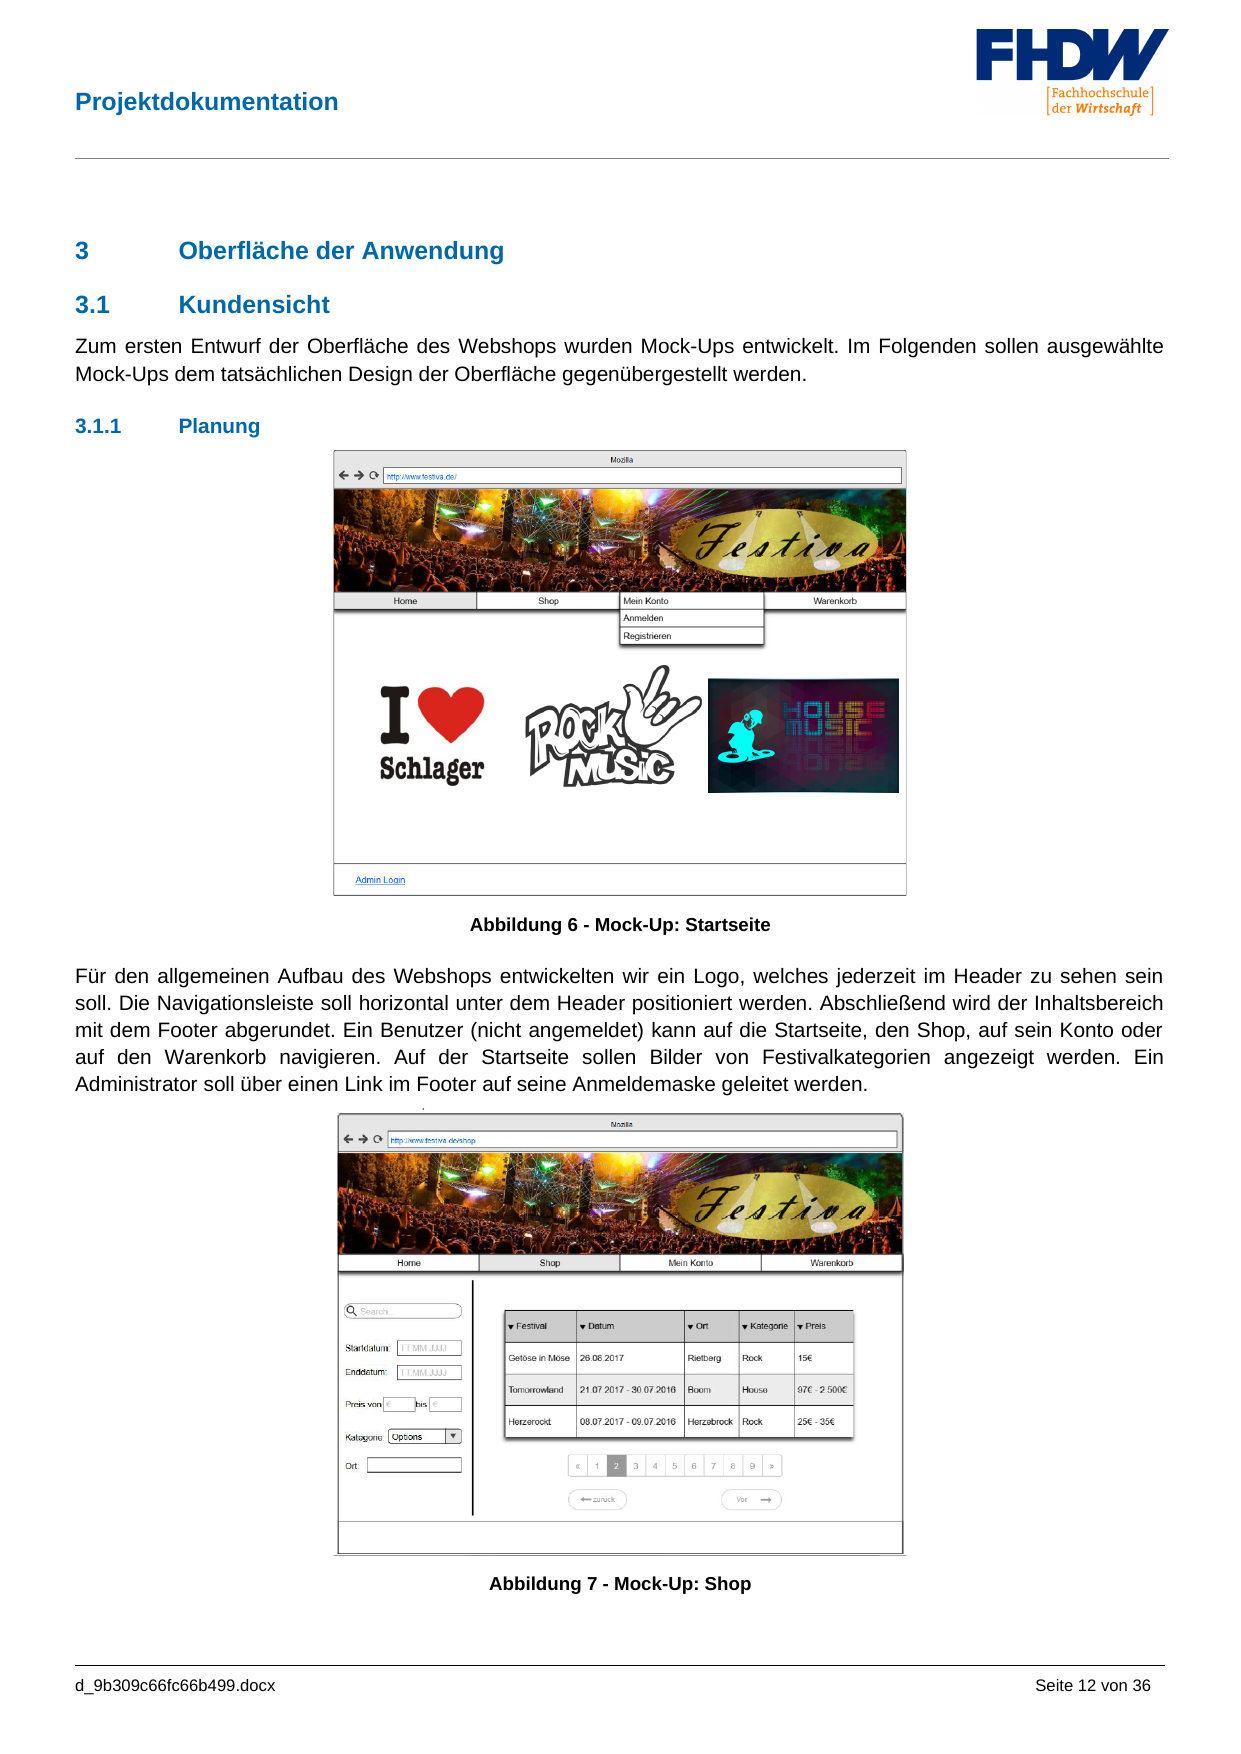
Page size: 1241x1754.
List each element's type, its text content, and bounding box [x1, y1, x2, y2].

picture [333, 450, 907, 896]
picture [333, 1108, 907, 1556]
subtitle Oberfläche der Anwendung [75, 236, 1165, 265]
text Für den allgemeinen Aufbau des Webshops entwickelten wir ein Logo, welches jederzeit im Header zu sehen sein soll. Die Navigationsleiste soll horizontal unter dem Header positioniert werden. Abschließend wird der Inhaltsbereich mit dem Footer abgerundet. Ein Benutzer (nicht angemeldet) kann auf die Startseite, den Shop, auf sein Konto oder auf den Warenkorb navigieren. Auf der Startseite sollen Bilder von Festivalkategorien angezeigt werden. Ein Administrator soll über einen Link im Footer auf seine Anmeldemaske geleitet werden. [75, 960, 1165, 1096]
text Zum ersten Entwurf der Oberfläche des Webshops wurden Mock-Ups entwickelt. Im Folgenden sollen ausgewählte Mock-Ups dem tatsächlichen Design der Oberfläche gegenübergestellt werden. [75, 331, 1165, 385]
picture [976, 29, 1169, 116]
subtitle Planung [75, 410, 1165, 437]
subtitle Kundensicht [75, 290, 1165, 319]
